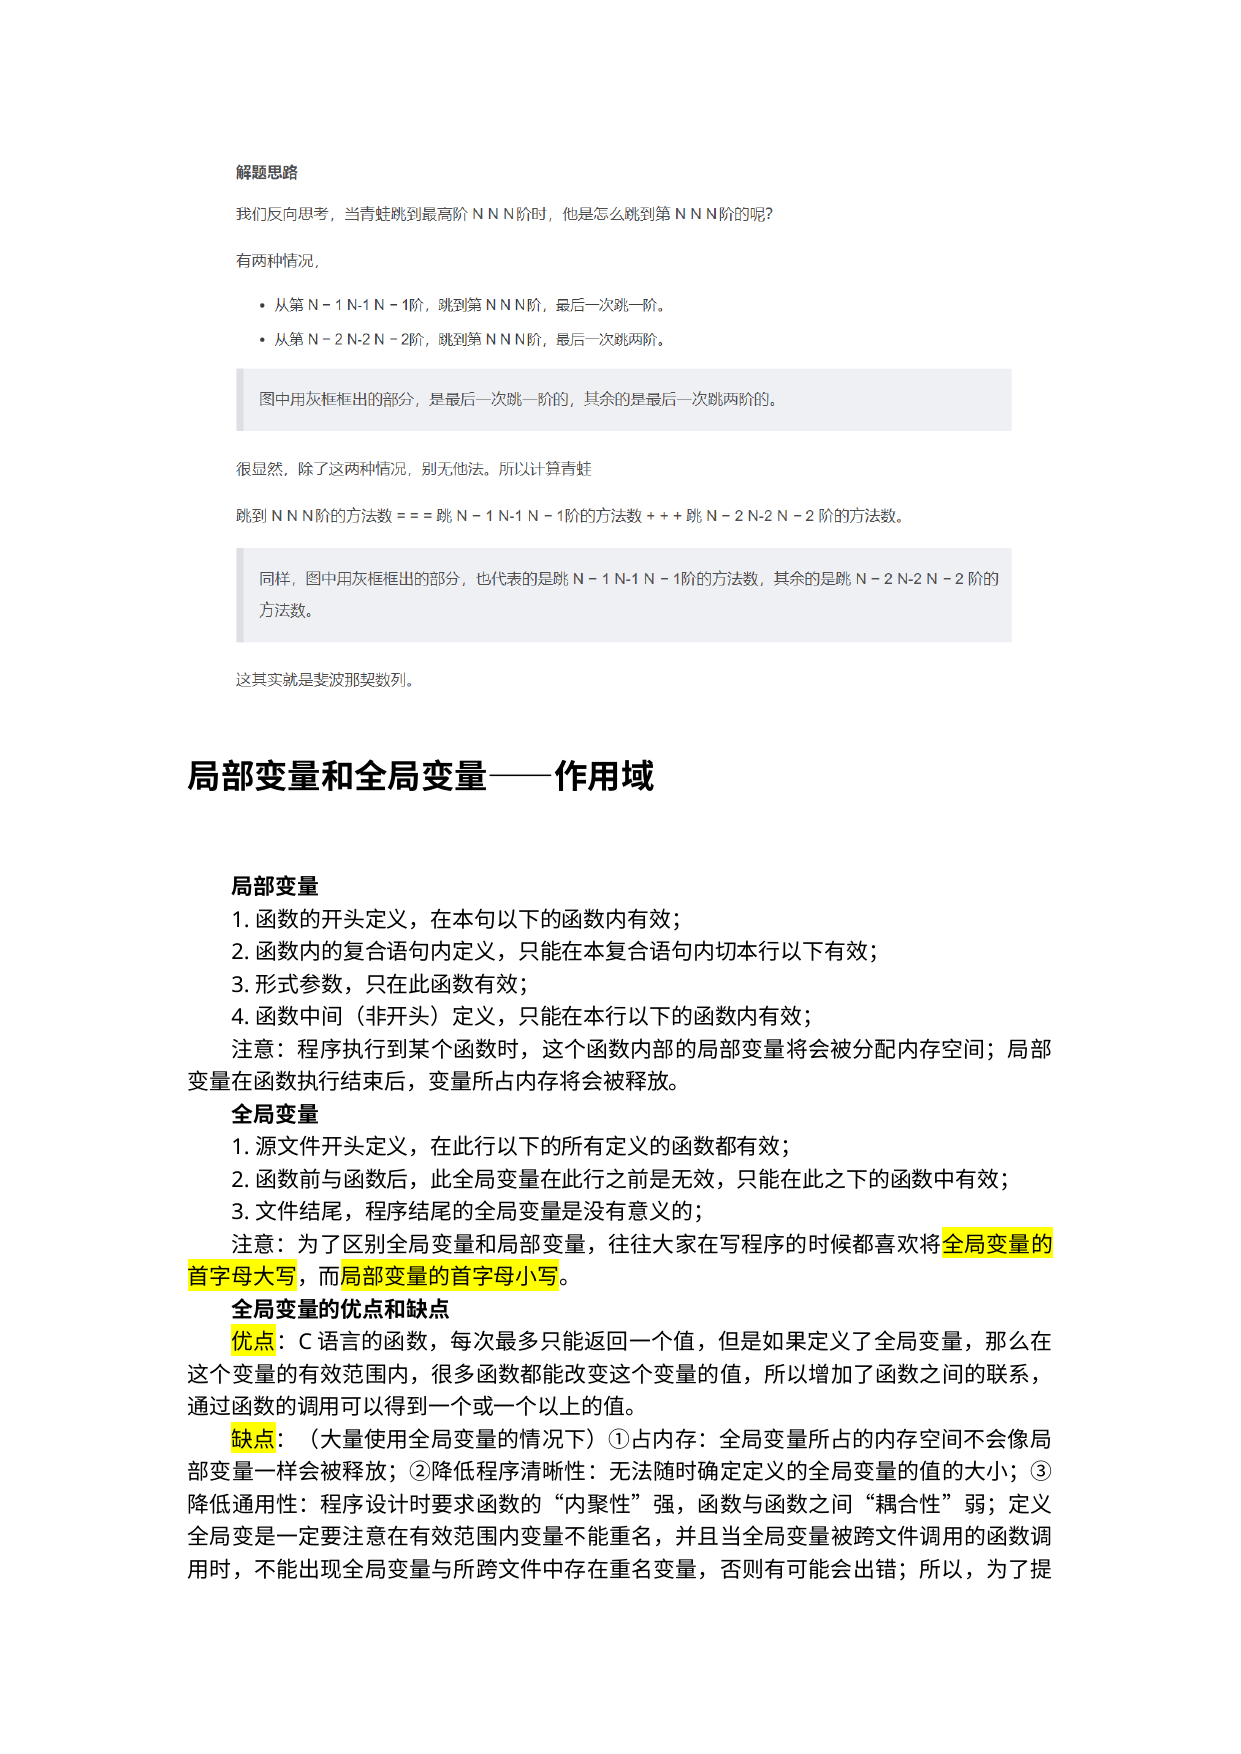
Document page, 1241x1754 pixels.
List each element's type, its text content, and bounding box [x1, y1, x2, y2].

subtitle 局部变量和全局变量——作用域 [187, 742, 1053, 807]
text 2. 函数内的复合语句内定义，只能在本复合语句内切本行以下有效； [187, 934, 1053, 966]
text 局部变量 [187, 869, 1053, 901]
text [187, 1421, 1053, 1584]
text 注意：为了区别全局变量和局部变量，往往大家在写程序的时候都喜欢将全局变量的首字母大写，而局部变量的首字母小写。 [187, 1226, 1053, 1291]
text 注意：程序执行到某个函数时，这个函数内部的局部变量将会被分配内存空间；局部变量在函数执行结束后，变量所占内存将会被释放。 [187, 1031, 1053, 1096]
text 4. 函数中间（非开头）定义，只能在本行以下的函数内有效； [187, 999, 1053, 1031]
text 全局变量 [187, 1096, 1053, 1129]
text 1. 函数的开头定义，在本句以下的函数内有效； [187, 901, 1053, 934]
text 全局变量的优点和缺点 [187, 1291, 1053, 1324]
text 2. 函数前与函数后，此全局变量在此行之前是无效，只能在此之下的函数中有效； [187, 1161, 1053, 1194]
text 3. 文件结尾，程序结尾的全局变量是没有意义的； [187, 1194, 1053, 1226]
text 1. 源文件开头定义，在此行以下的所有定义的函数都有效； [187, 1129, 1053, 1161]
text 3. 形式参数，只在此函数有效； [187, 966, 1053, 999]
text 优点：C语言的函数，每次最多只能返回一个值，但是如果定义了全局变量，那么在这个变量的有效范围内，很多函数都能改变这个变量的值，所以增加了函数之间的联系，通过函数的调用可以得到一个或一个以上的值。 [187, 1324, 1053, 1421]
picture [228, 162, 1012, 692]
